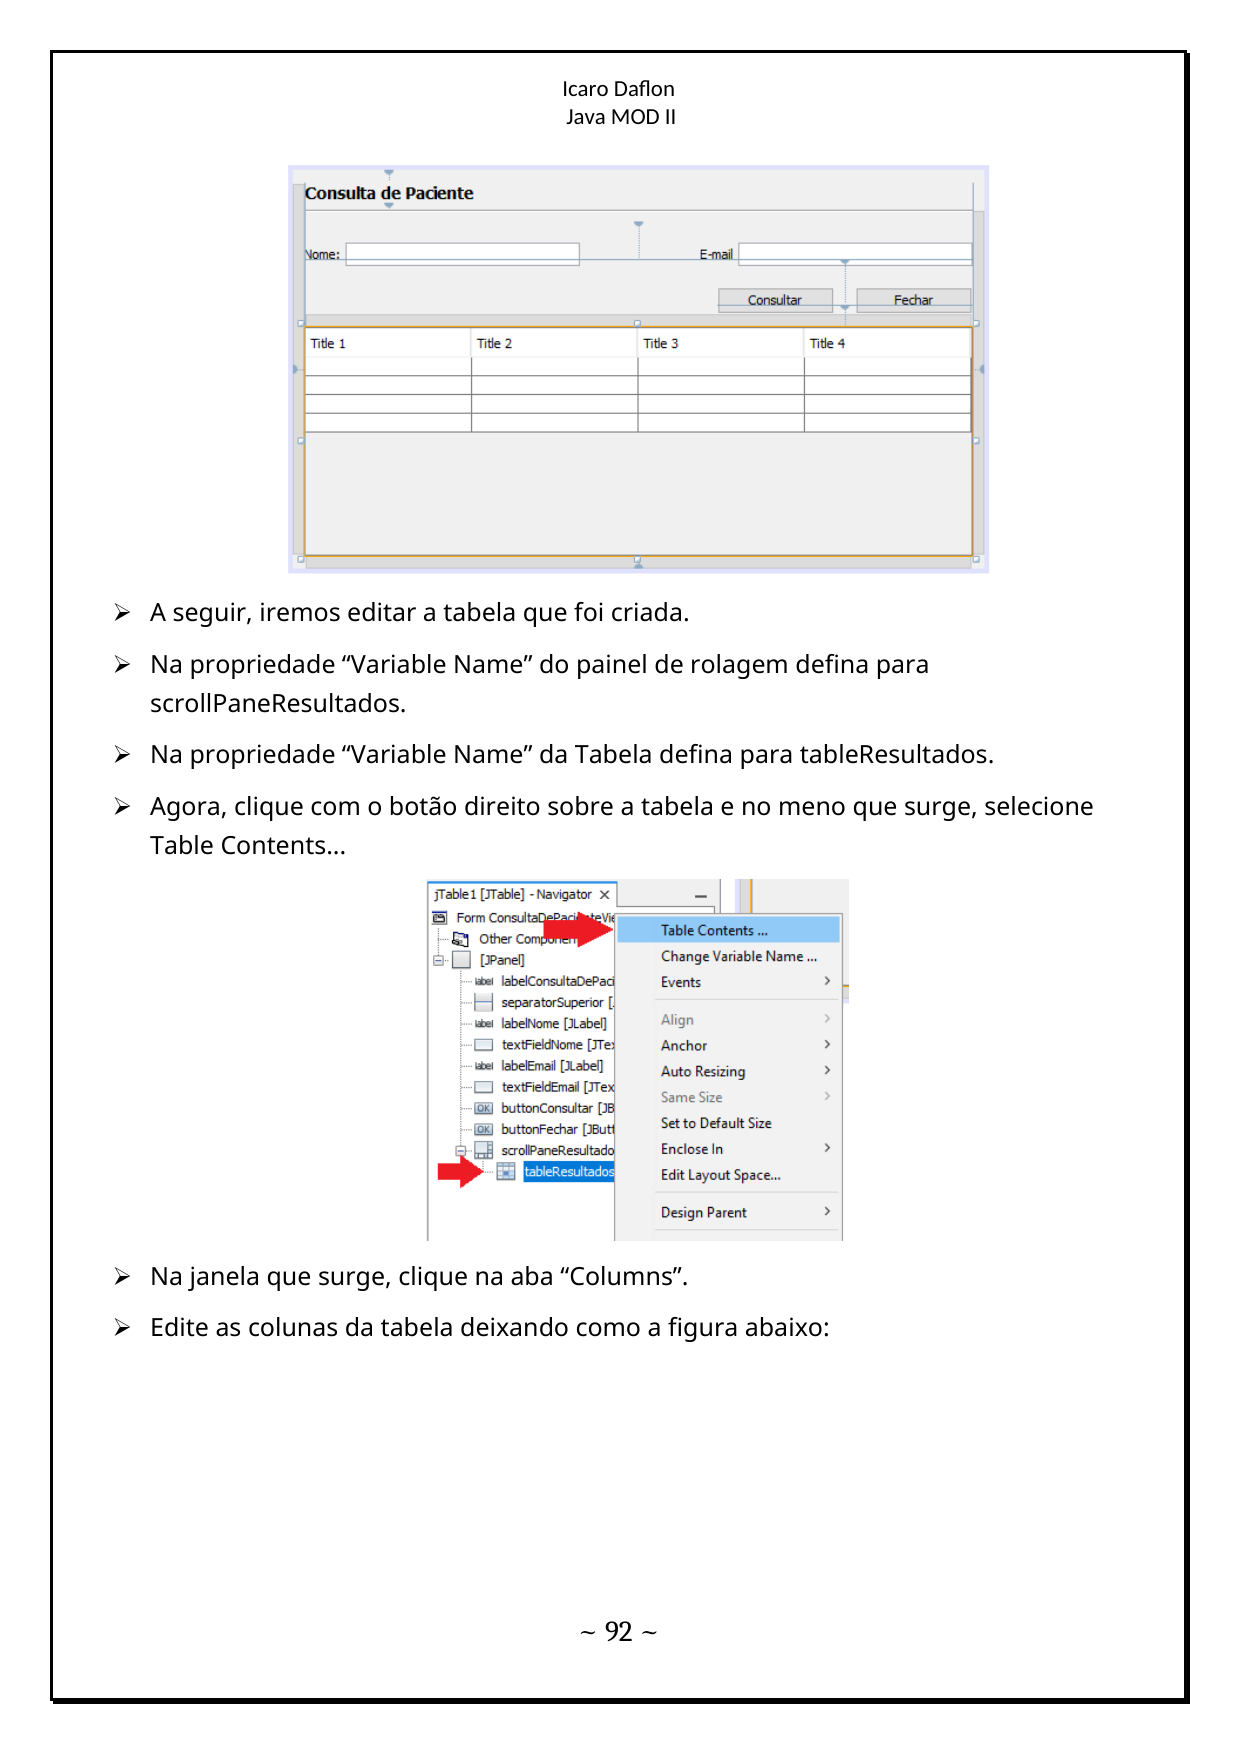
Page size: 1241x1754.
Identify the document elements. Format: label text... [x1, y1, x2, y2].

text Edite as colunas da tabela deixando como a figura abaixo: [112, 1310, 1162, 1344]
text Na propriedade “Variable Name” do painel de rolagem defina para scrollPaneResultados. [112, 646, 1162, 719]
picture [280, 157, 995, 577]
text Na janela que surge, clique na aba “Columns”. [112, 1258, 1162, 1292]
picture [426, 879, 849, 1241]
text Na propriedade “Variable Name” da Tabela defina para tableResultados. [112, 737, 1162, 771]
text A seguir, iremos editar a tabela que foi criada. [112, 595, 1162, 629]
text Agora, clique com o botão direito sobre a tabela e no meno que surge, selecione Table Contents... [112, 789, 1162, 862]
